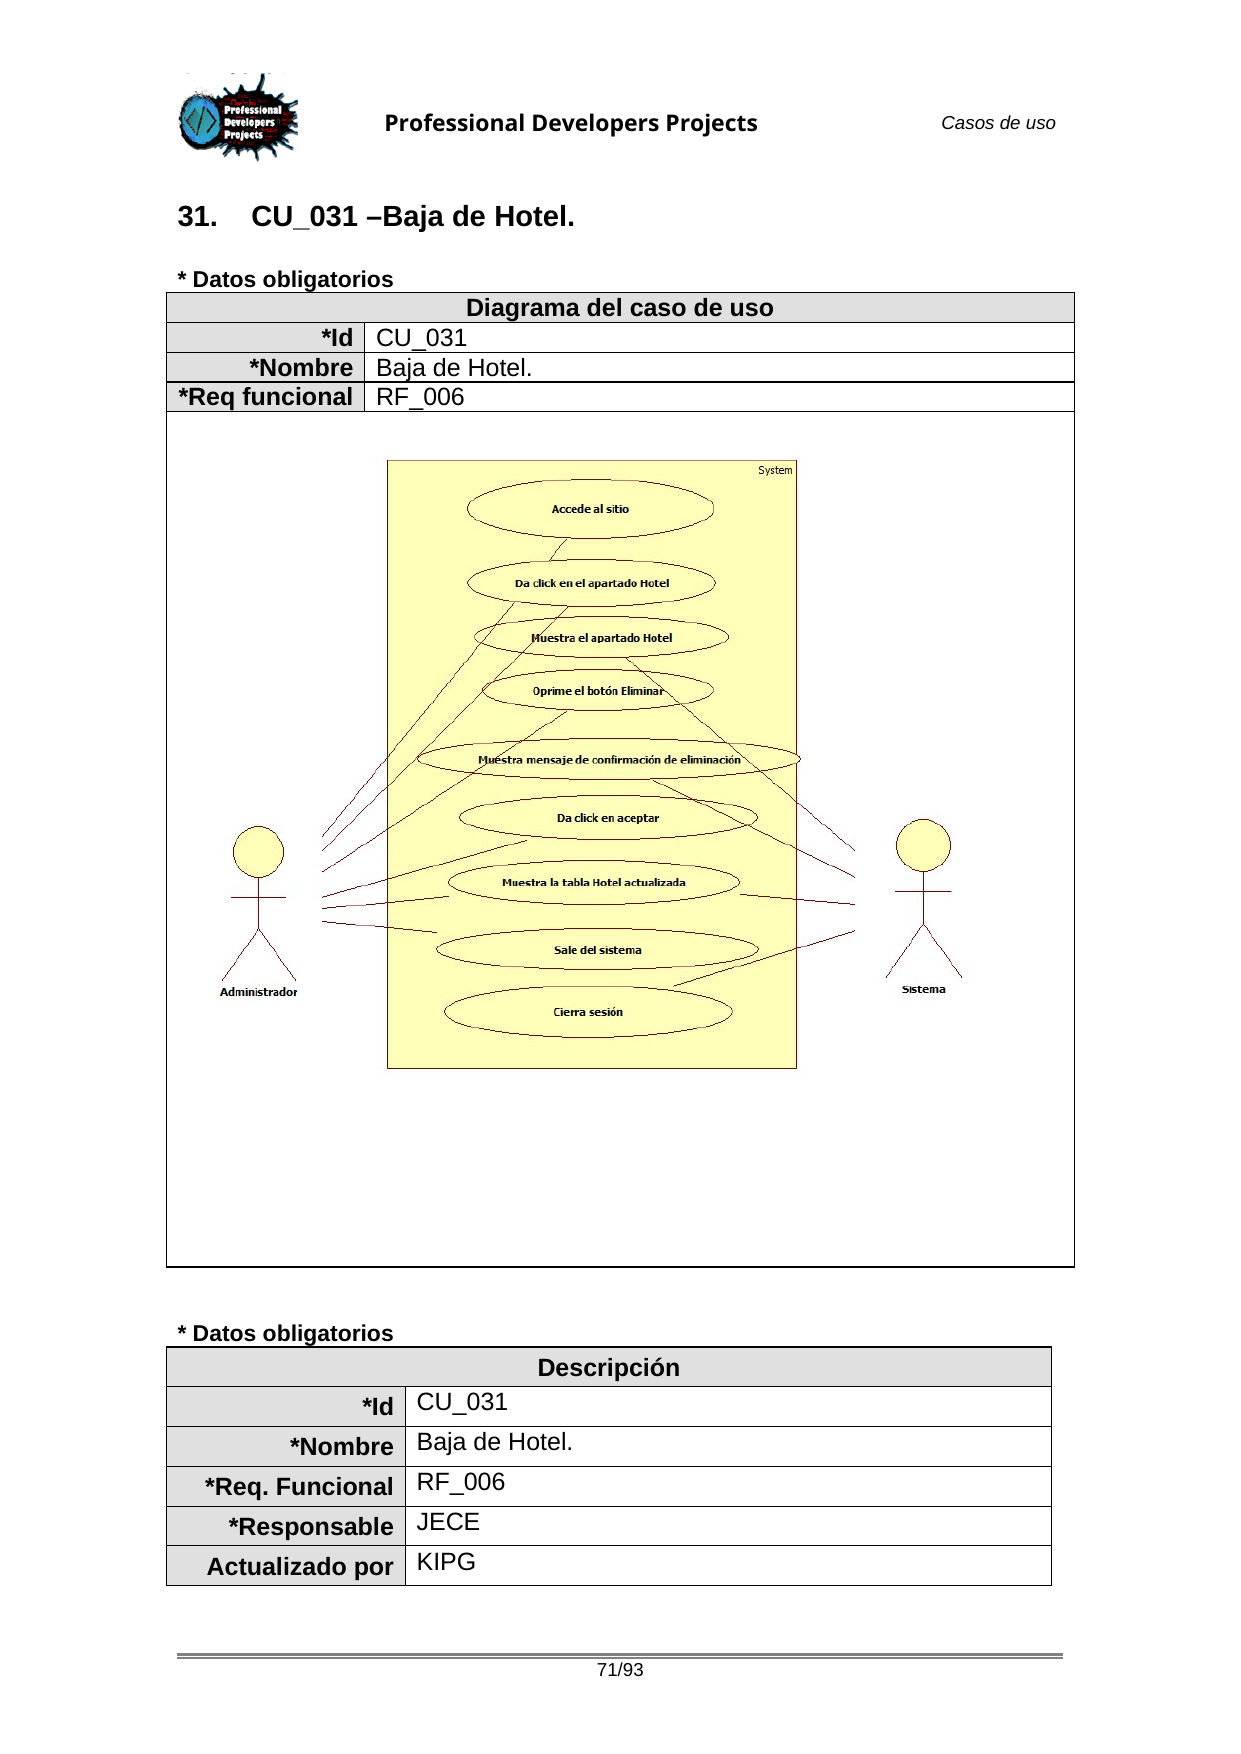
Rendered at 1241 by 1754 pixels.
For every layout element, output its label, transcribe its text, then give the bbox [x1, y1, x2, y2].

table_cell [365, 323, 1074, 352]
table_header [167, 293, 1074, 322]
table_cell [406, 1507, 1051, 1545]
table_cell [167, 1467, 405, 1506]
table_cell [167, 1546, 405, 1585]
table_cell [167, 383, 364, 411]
picture [177, 440, 1011, 1088]
text * Datos obligatorios [177, 1320, 1063, 1346]
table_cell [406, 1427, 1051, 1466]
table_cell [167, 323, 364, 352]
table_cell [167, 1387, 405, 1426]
subtitle CU_031 –Baja de Hotel. [177, 199, 1063, 233]
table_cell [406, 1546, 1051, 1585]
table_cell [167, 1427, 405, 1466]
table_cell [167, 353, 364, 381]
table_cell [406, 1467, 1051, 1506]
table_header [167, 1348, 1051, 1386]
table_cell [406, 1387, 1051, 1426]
picture [177, 73, 298, 171]
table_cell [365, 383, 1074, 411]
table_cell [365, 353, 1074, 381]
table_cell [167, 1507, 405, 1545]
text * Datos obligatorios [177, 266, 1063, 292]
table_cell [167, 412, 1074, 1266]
